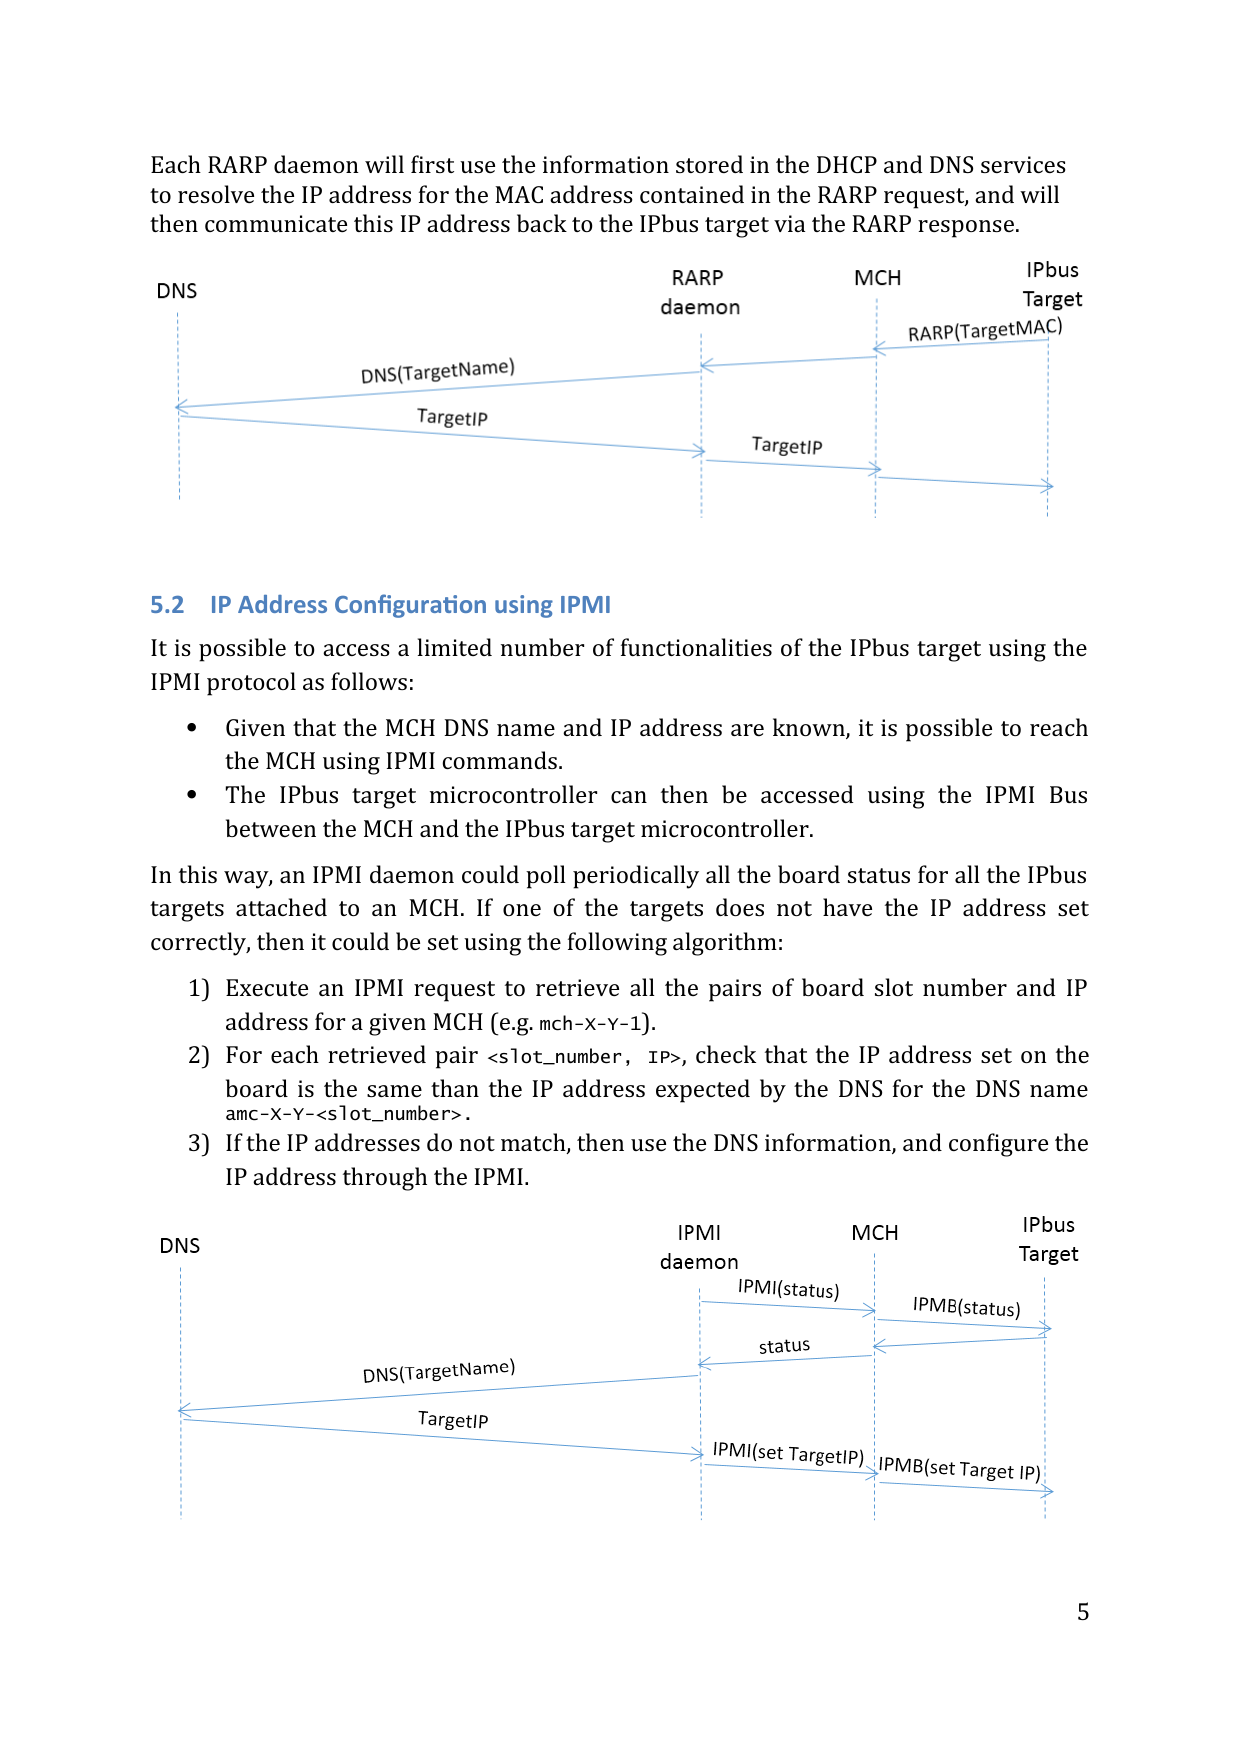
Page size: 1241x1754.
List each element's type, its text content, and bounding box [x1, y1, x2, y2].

list Given that the MCH DNS name and IP address are known, it is possible to reach the MCH using IPMI commands. [187, 712, 1090, 775]
list For each retrieved pair <slot_number, IP>, check that the IP address set on the board is the same than the IP address expected by the DNS for the DNS name amc-X-Y-<slot_number>. [187, 1040, 1090, 1125]
list The IPbus target microcontroller can then be accessed using the IPMI Bus between the MCH and the IPbus target microcontroller. [187, 780, 1090, 843]
text In this way, an IPMI daemon could poll periodically all the board status for all the IPbus targets attached to an MCH. If one of the targets does not have the IP address set correctly, then it could be set using the following algorithm: [150, 859, 1090, 956]
list Execute an IPMI request to retrieve all the pairs of board slot number and IP address for a given MCH (e.g. mch-X-Y-1). [187, 973, 1090, 1036]
list If the IP addresses do not match, then use the DNS information, and configure the IP address through the IPMI. [187, 1127, 1090, 1190]
subtitle IP Address Configuration using IPMI [150, 587, 1090, 620]
text Each RARP daemon will first use the information stored in the DHCP and DNS services to resolve the IP address for the MAC address contained in the RARP request, and will then communicate this IP address back to the IPbus target via the RARP response. [150, 150, 1090, 238]
text It is possible to access a limited number of functionalities of the IPbus target using the IPMI protocol as follows: [150, 633, 1090, 696]
